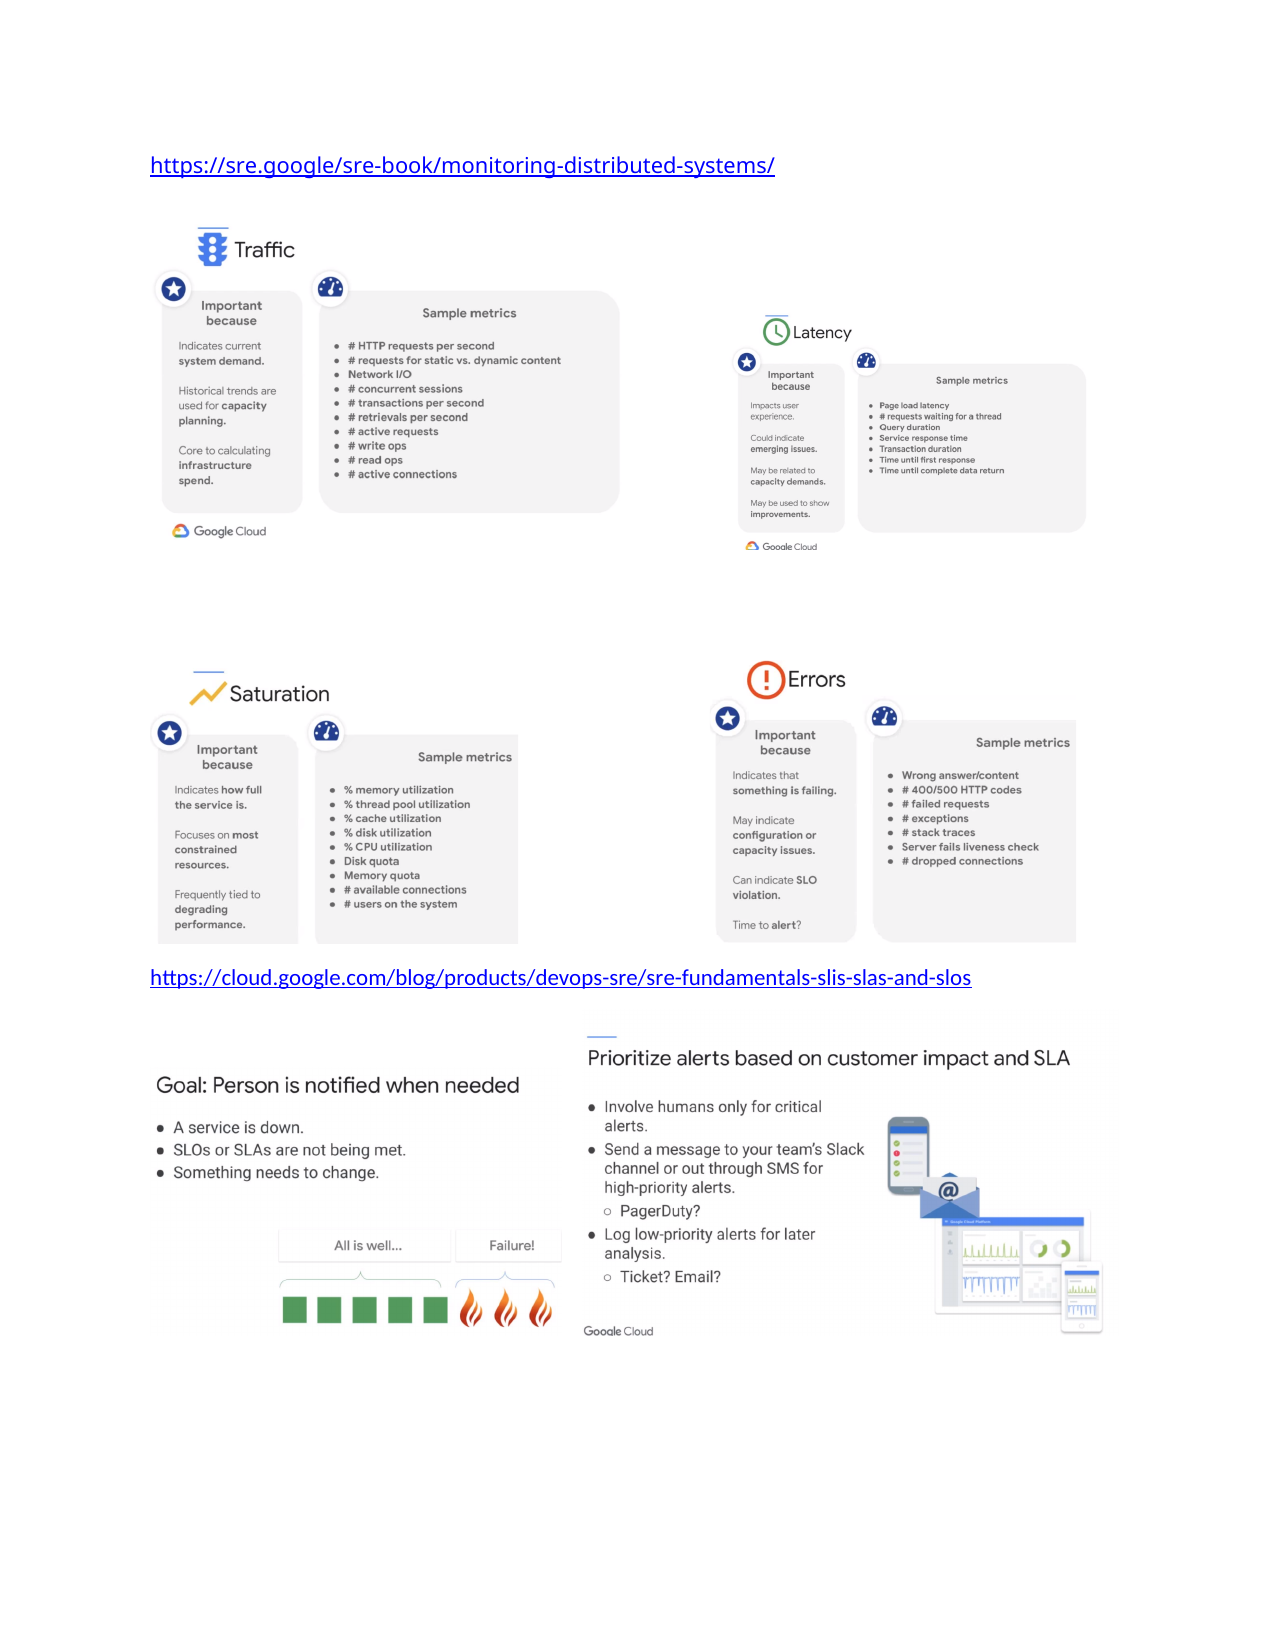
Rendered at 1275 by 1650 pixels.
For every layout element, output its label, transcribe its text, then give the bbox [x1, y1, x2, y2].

text https://sre.google/sre-book/monitoring-distributed-systems/ [150, 150, 1125, 180]
picture [150, 208, 634, 550]
picture [150, 1067, 563, 1336]
picture [581, 1009, 1120, 1336]
picture [150, 668, 519, 944]
picture [709, 660, 1077, 944]
text https://cloud.google.com/blog/products/devops-sre/sre-fundamentals-slis-slas-and-slos [150, 963, 1125, 991]
picture [726, 302, 1114, 550]
